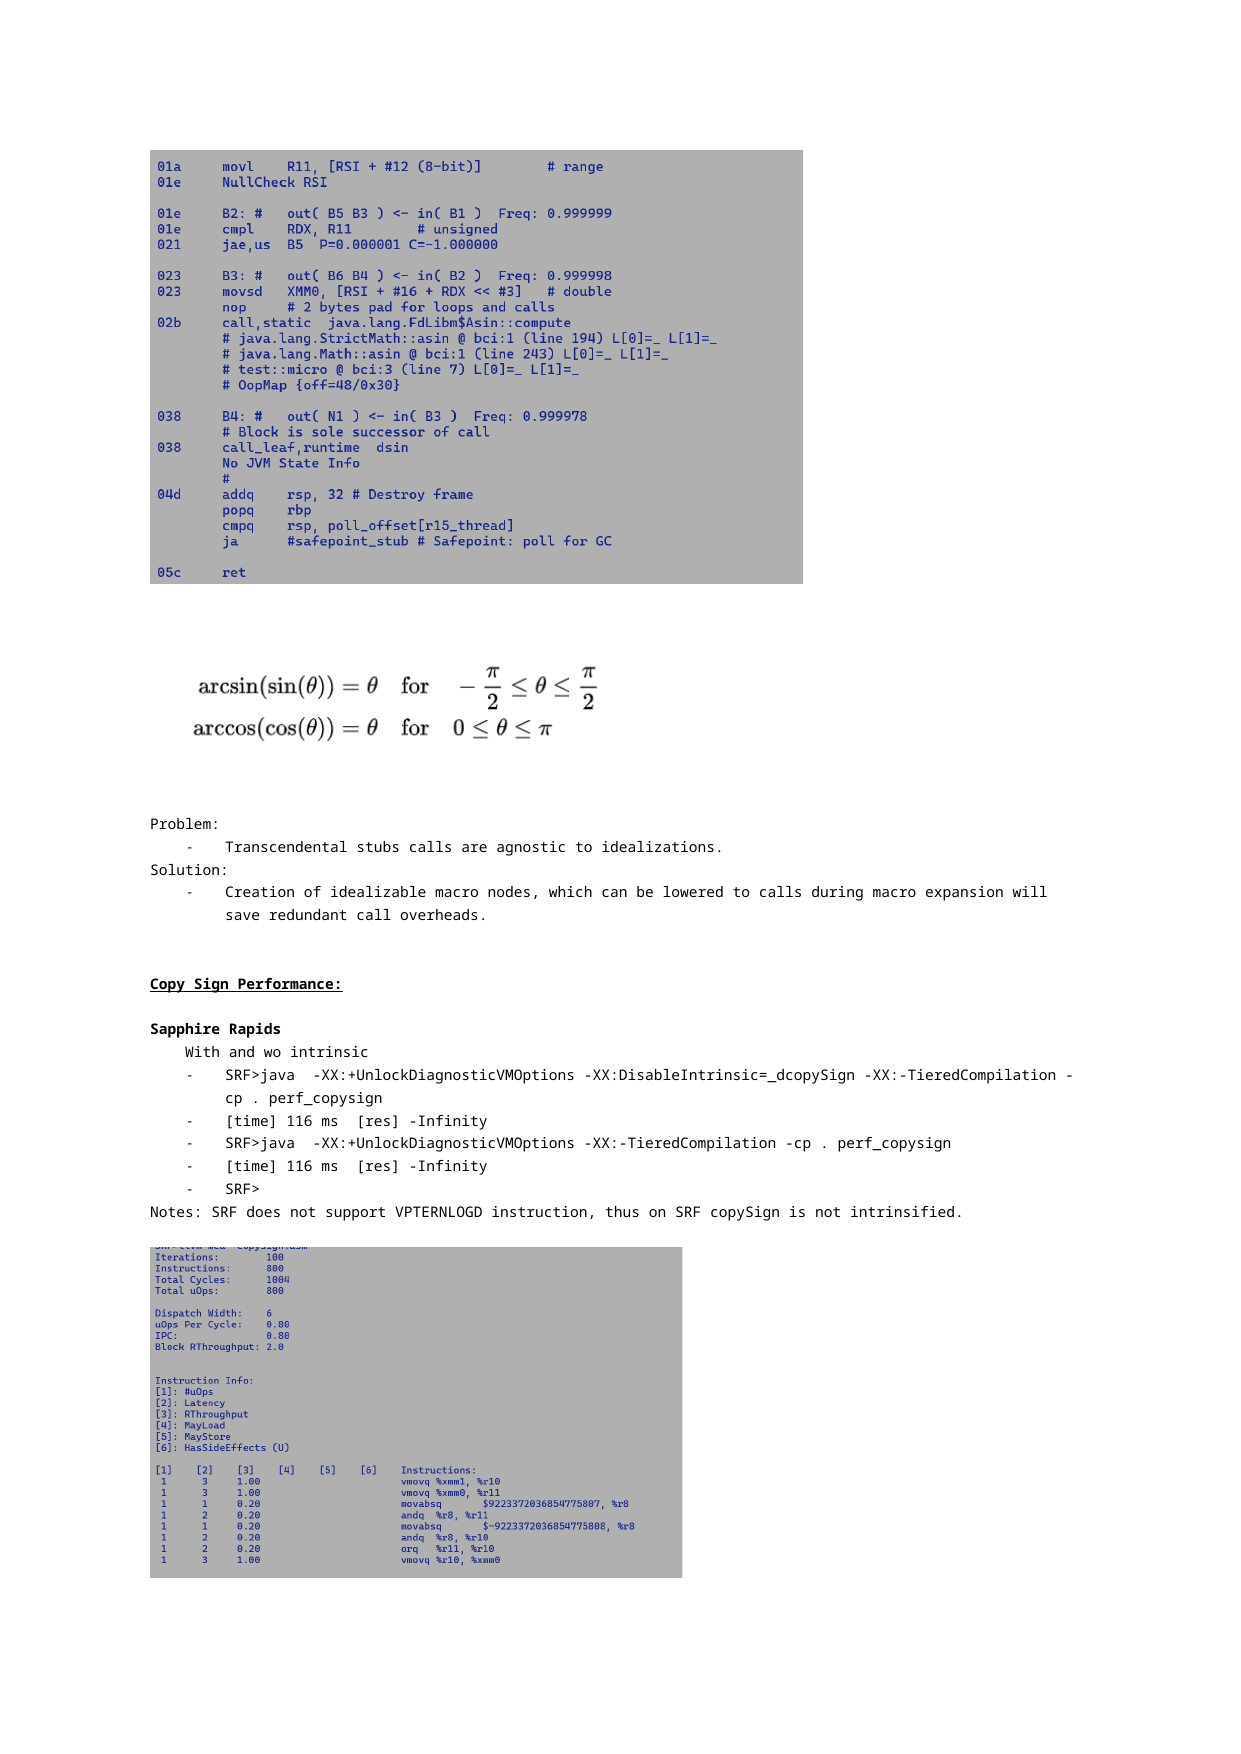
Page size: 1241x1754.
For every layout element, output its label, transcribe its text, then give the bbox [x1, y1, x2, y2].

list [time] 116 ms [res] -Infinity [187, 1156, 1090, 1176]
text Problem: [150, 814, 1090, 834]
picture [150, 634, 652, 786]
list SRF>java -XX:+UnlockDiagnosticVMOptions -XX:-TieredCompilation -cp . perf_copysign [187, 1133, 1090, 1153]
text With and wo intrinsic [150, 1042, 1090, 1062]
list Transcendental stubs calls are agnostic to idealizations. [187, 837, 1090, 857]
picture [150, 150, 804, 584]
text Notes: SRF does not support VPTERNLOGD instruction, thus on SRF copySign is not intrinsified. [150, 1202, 1090, 1222]
list Creation of idealizable macro nodes, which can be lowered to calls during macro expansion will save redundant call overheads. [187, 882, 1090, 925]
list [time] 116 ms [res] -Infinity [187, 1110, 1090, 1130]
list SRF> [187, 1179, 1090, 1199]
text Sapphire Rapids [150, 1019, 1090, 1039]
text Solution: [150, 859, 1090, 879]
list SRF>java -XX:+UnlockDiagnosticVMOptions -XX:DisableIntrinsic=_dcopySign -XX:-TieredCompilation -cp . perf_copysign [187, 1065, 1090, 1107]
text Copy Sign Performance: [150, 973, 1090, 993]
picture [150, 1247, 683, 1578]
